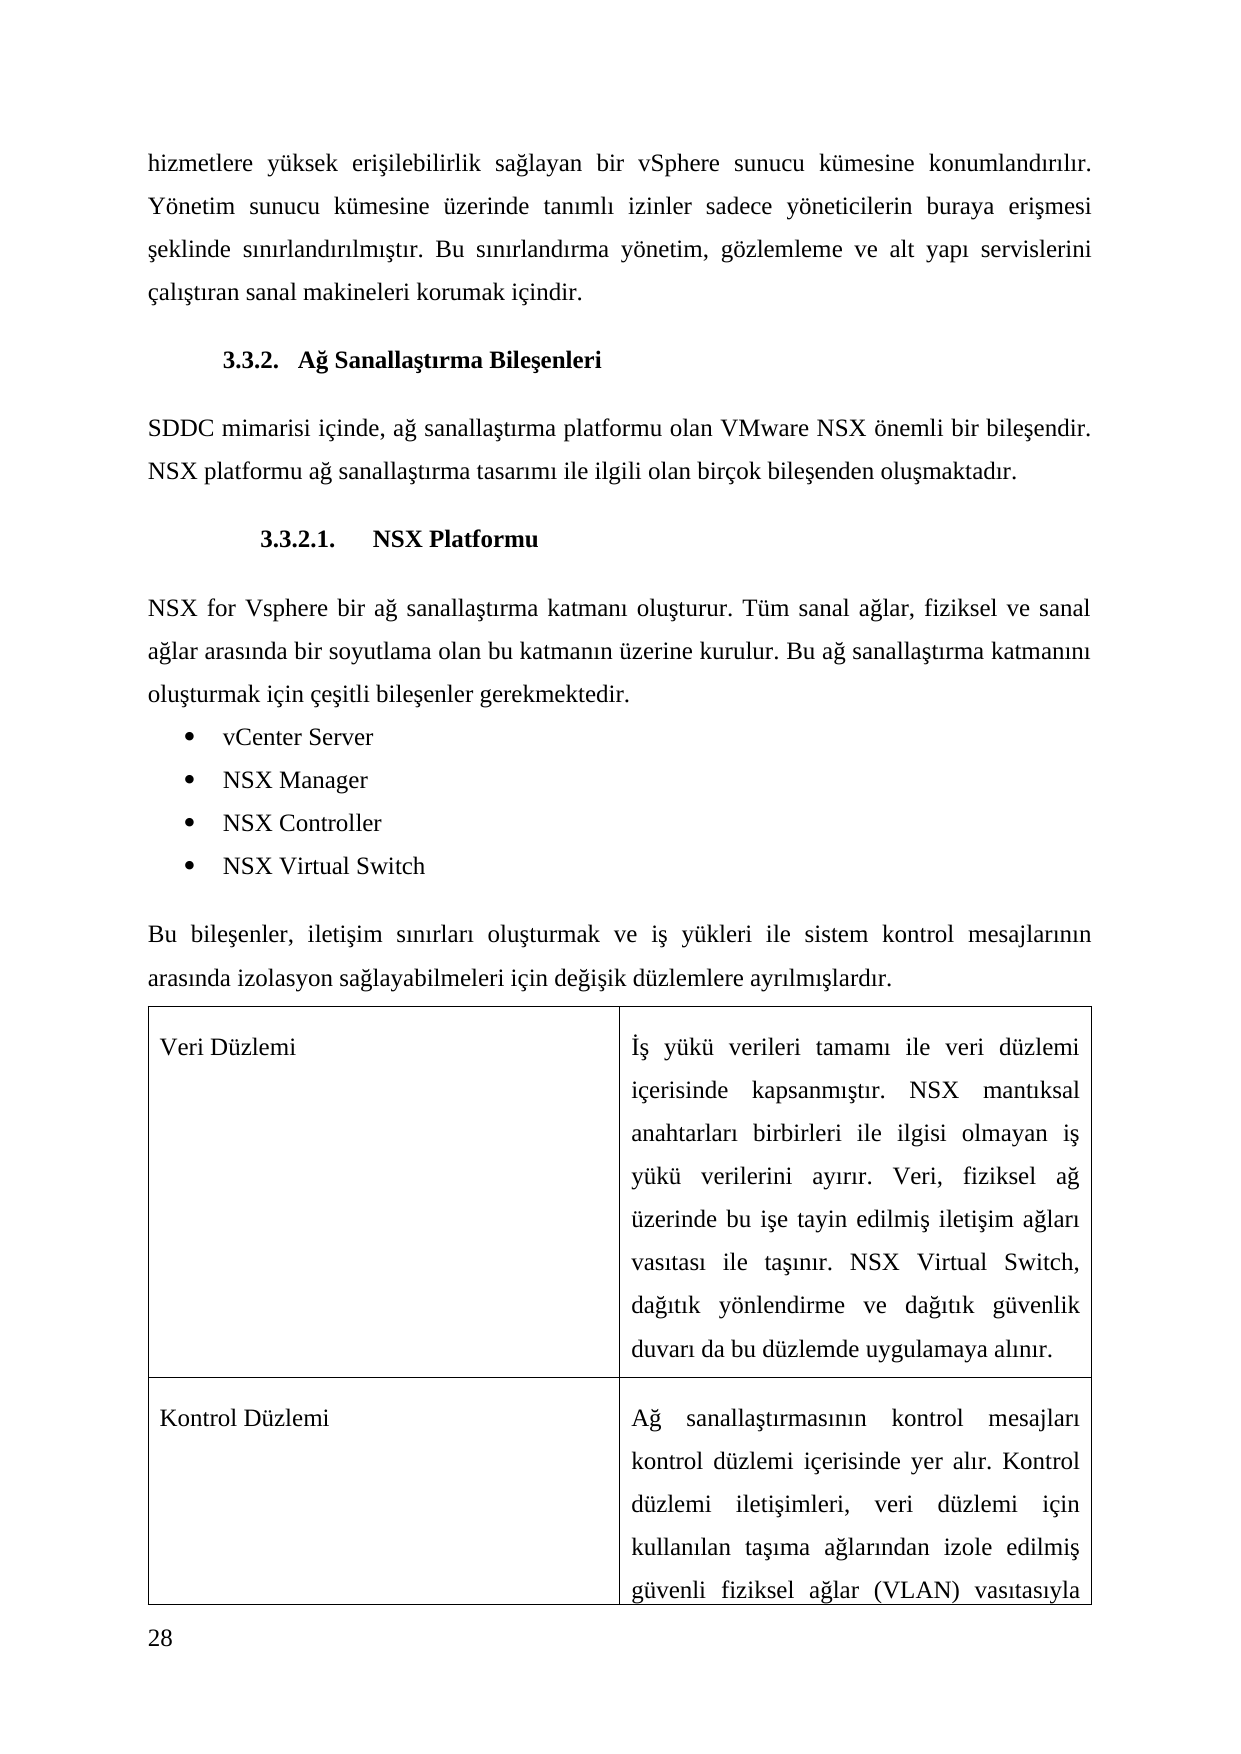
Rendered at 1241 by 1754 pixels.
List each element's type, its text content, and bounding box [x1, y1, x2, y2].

list NSX Controller [185, 808, 1093, 837]
list vCenter Server [185, 722, 1093, 751]
list NSX Manager [185, 765, 1093, 794]
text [148, 148, 1093, 306]
table_header Veri Düzlemi [149, 1007, 619, 1377]
list NSX Platformu [260, 524, 1093, 553]
text NSX for Vsphere bir ağ sanallaştırma katmanı oluşturur. Tüm sanal ağlar, fiziksel ve sanal ağlar arasında bir soyutlama olan bu katmanın üzerine kurulur. Bu ağ sanallaştırma katmanını oluşturmak için çeşitli bileşenler gerekmektedir. [148, 593, 1093, 708]
text Bu bileşenler, iletişim sınırları oluşturmak ve iş yükleri ile sistem kontrol mesajlarının arasında izolasyon sağlayabilmeleri için değişik düzlemlere ayrılmışlardır. [148, 919, 1093, 991]
list NSX Virtual Switch [185, 851, 1093, 880]
text SDDC mimarisi içinde, ağ sanallaştırma platformu olan VMware NSX önemli bir bileşendir. NSX platformu ağ sanallaştırma tasarımı ile ilgili olan birçok bileşenden oluşmaktadır. [148, 413, 1093, 485]
table_header İş yükü verileri tamamı ile veri düzlemi içerisinde kapsanmıştır. NSX mantıksal anahtarları birbirleri ile ilgisi olmayan iş yükü verilerini ayırır. Veri, fiziksel ağ üzerinde bu işe tayin edilmiş iletişim ağları vasıtası ile taşınır. NSX Virtual Switch, dağıtık yönlendirme ve dağıtık güvenlik duvarı da bu düzlemde uygulamaya alınır. [620, 1007, 1091, 1377]
table_cell Kontrol Düzlemi [149, 1378, 619, 1604]
list Ağ Sanallaştırma Bileşenleri [223, 345, 1093, 374]
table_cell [620, 1378, 1091, 1604]
